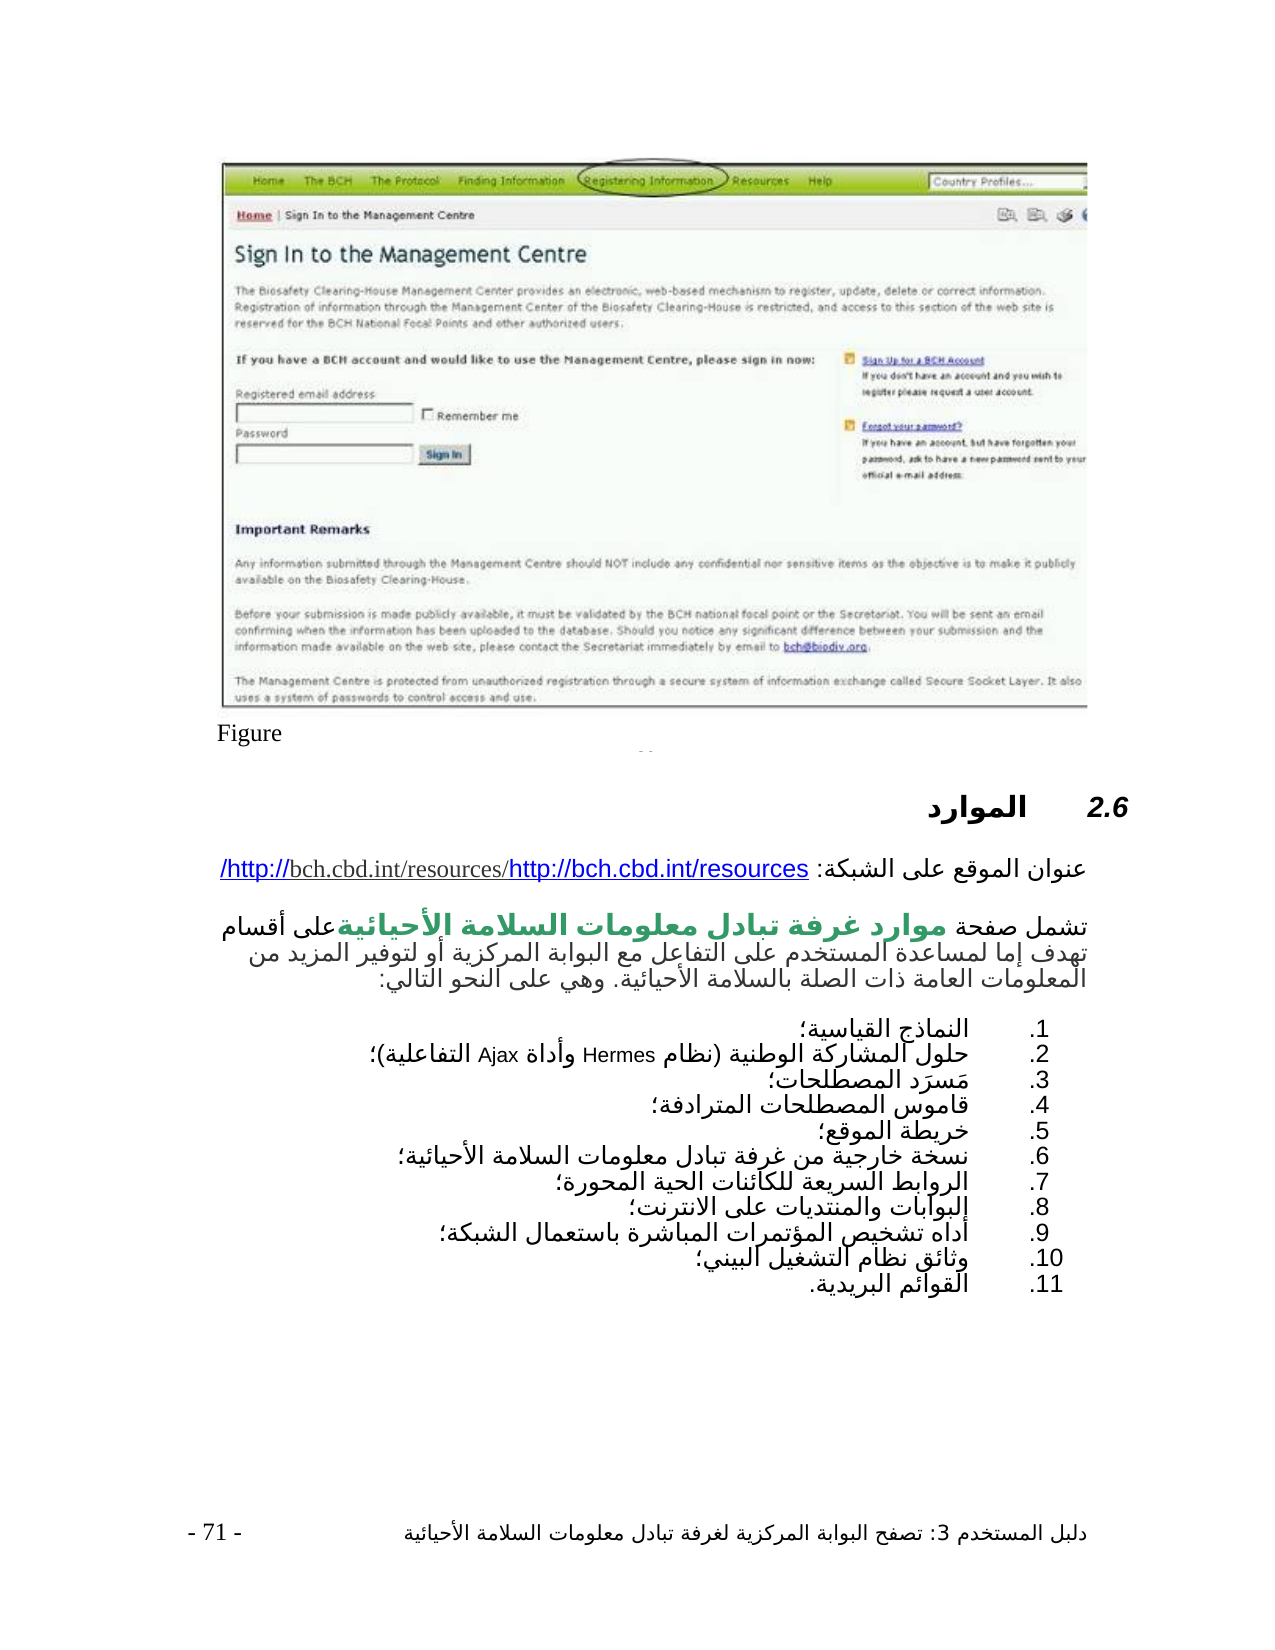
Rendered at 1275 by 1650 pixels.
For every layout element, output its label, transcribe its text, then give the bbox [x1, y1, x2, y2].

subtitle الموارد [187, 790, 1087, 824]
list قاموس المصطلحات المترادفة؛ [187, 1093, 1028, 1119]
list الروابط السريعة للكائنات الحية المحورة؛ [187, 1170, 1028, 1195]
list وثائق نظام التشغيل البيني؛ [187, 1246, 1028, 1272]
list البوابات والمنتديات على الانترنت؛ [187, 1195, 1028, 1221]
list القوائم البريدية. [187, 1272, 1028, 1297]
text تشمل صفحة موارد غرفة تبادل معلومات السلامة الأحيائيةعلى أقسام تهدف إما لمساعدة المستخدم على التفاعل مع البوابة المركزية أو لتوفير المزيد من المعلومات العامة ذات الصلة بالسلامة الأحيائية. وهي على النحو التالي: [187, 911, 1087, 993]
list مَسرَد المصطلحات؛ [187, 1068, 1028, 1093]
text عنوان الموقع على الشبكة: http://bch.cbd.int/resources/ [187, 854, 1087, 883]
list حلول المشاركة الوطنية (نظام Hermes وأداة Ajax التفاعلية)؛ [187, 1042, 1028, 1068]
list خريطة الموقع؛ [187, 1119, 1028, 1144]
list النماذج القياسية؛ [187, 1017, 1028, 1042]
list نسخة خارجية من غرفة تبادل معلومات السلامة الأحيائية؛ [187, 1144, 1028, 1170]
picture [216, 157, 1088, 718]
list أداه تشخيص المؤتمرات المباشرة باستعمال الشبكة؛ [187, 1221, 1028, 1246]
